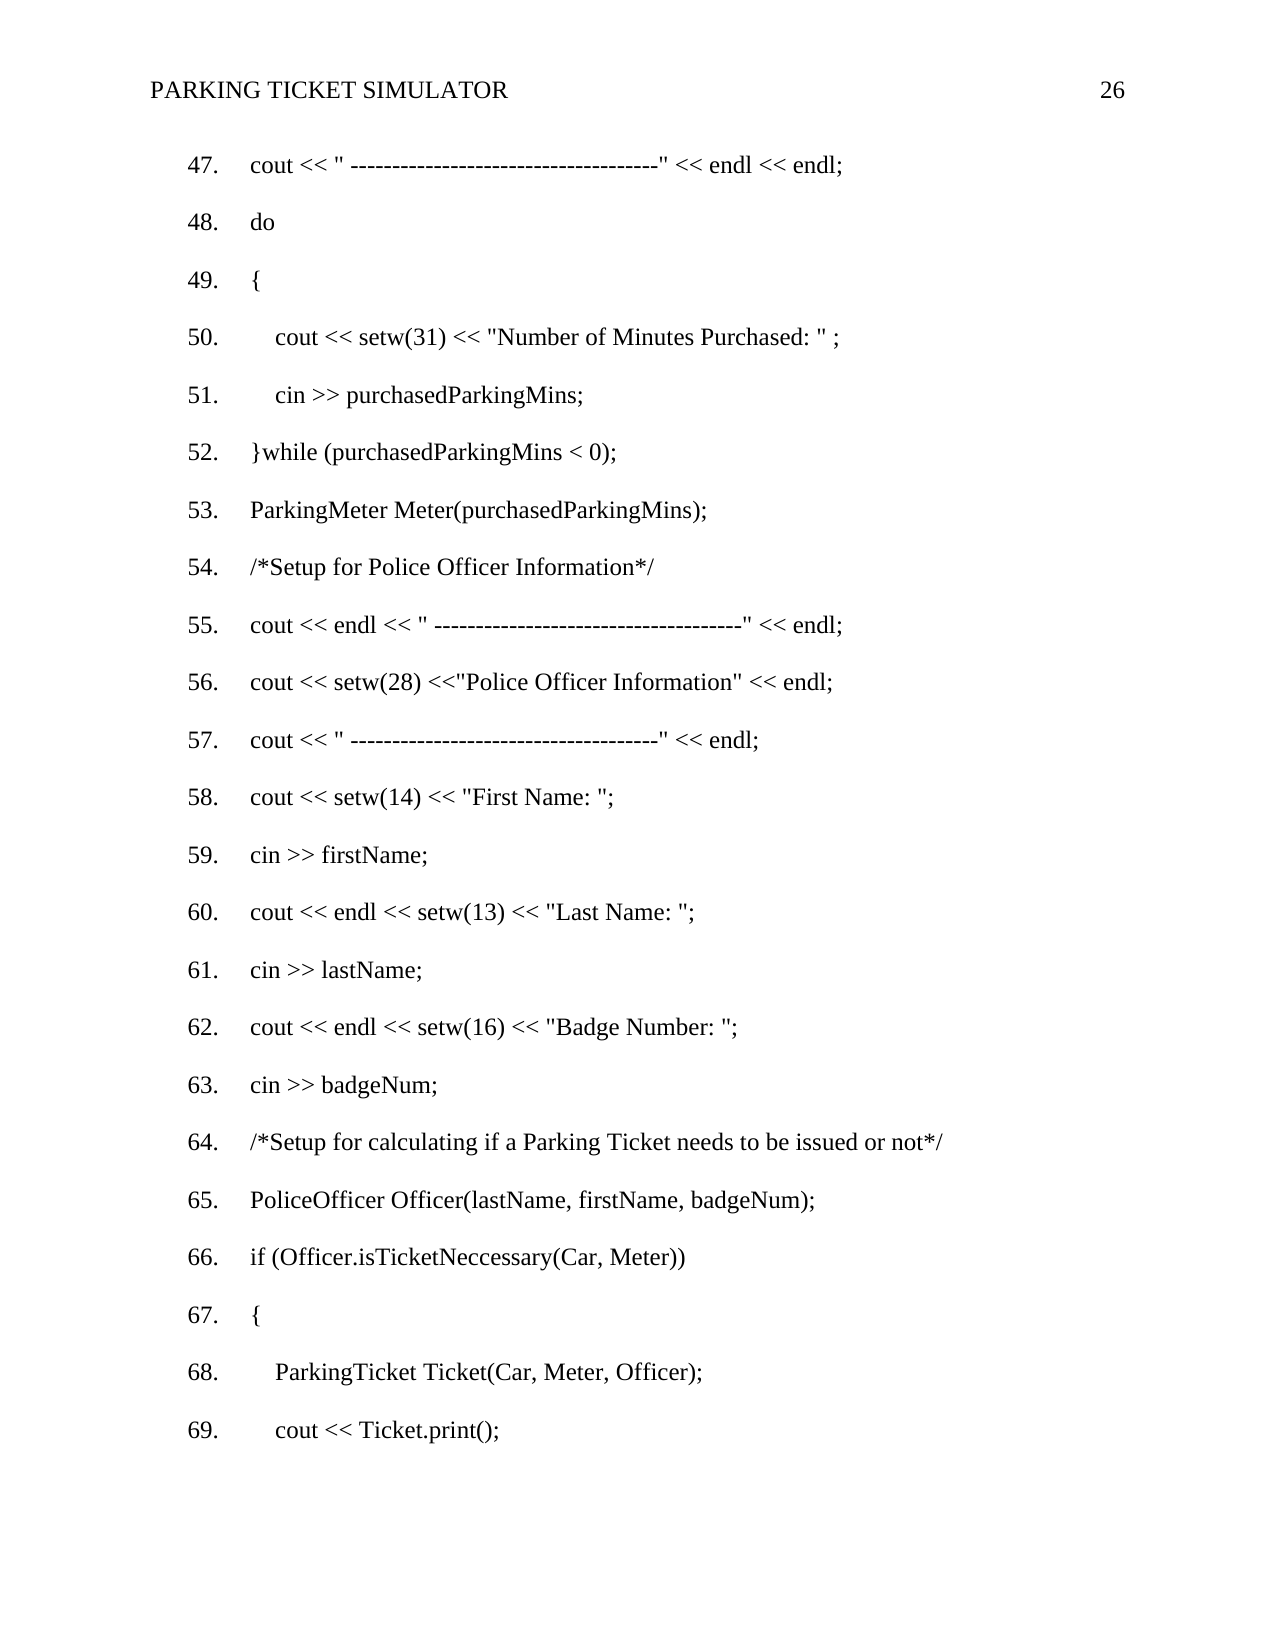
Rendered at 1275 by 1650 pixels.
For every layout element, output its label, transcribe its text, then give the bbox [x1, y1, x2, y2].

list { [187, 265, 1125, 294]
list cout << setw(14) << "First Name: "; [187, 782, 1125, 811]
list }while (purchasedParkingMins < 0); [187, 437, 1125, 466]
list cin >> purchasedParkingMins; [187, 380, 1125, 409]
list PoliceOfficer Officer(lastName, firstName, badgeNum); [187, 1185, 1125, 1214]
list cin >> lastName; [187, 955, 1125, 984]
list /*Setup for Police Officer Information*/ [187, 552, 1125, 581]
list cout << endl << setw(13) << "Last Name: "; [187, 897, 1125, 926]
list cout << Ticket.print(); [187, 1415, 1125, 1444]
list cin >> badgeNum; [187, 1070, 1125, 1099]
list cout << setw(28) <<"Police Officer Information" << endl; [187, 667, 1125, 696]
list cout << " -------------------------------------" << endl; [187, 725, 1125, 754]
list cout << endl << " -------------------------------------" << endl; [187, 610, 1125, 639]
list cout << setw(31) << "Number of Minutes Purchased: " ; [187, 322, 1125, 351]
list if (Officer.isTicketNeccessary(Car, Meter)) [187, 1242, 1125, 1271]
list ParkingTicket Ticket(Car, Meter, Officer); [187, 1357, 1125, 1386]
list { [187, 1300, 1125, 1329]
list do [187, 207, 1125, 236]
list cout << endl << setw(16) << "Badge Number: "; [187, 1012, 1125, 1041]
list cin >> firstName; [187, 840, 1125, 869]
list /*Setup for calculating if a Parking Ticket needs to be issued or not*/ [187, 1127, 1125, 1156]
list cout << " -------------------------------------" << endl << endl; [187, 150, 1125, 179]
list ParkingMeter Meter(purchasedParkingMins); [187, 495, 1125, 524]
